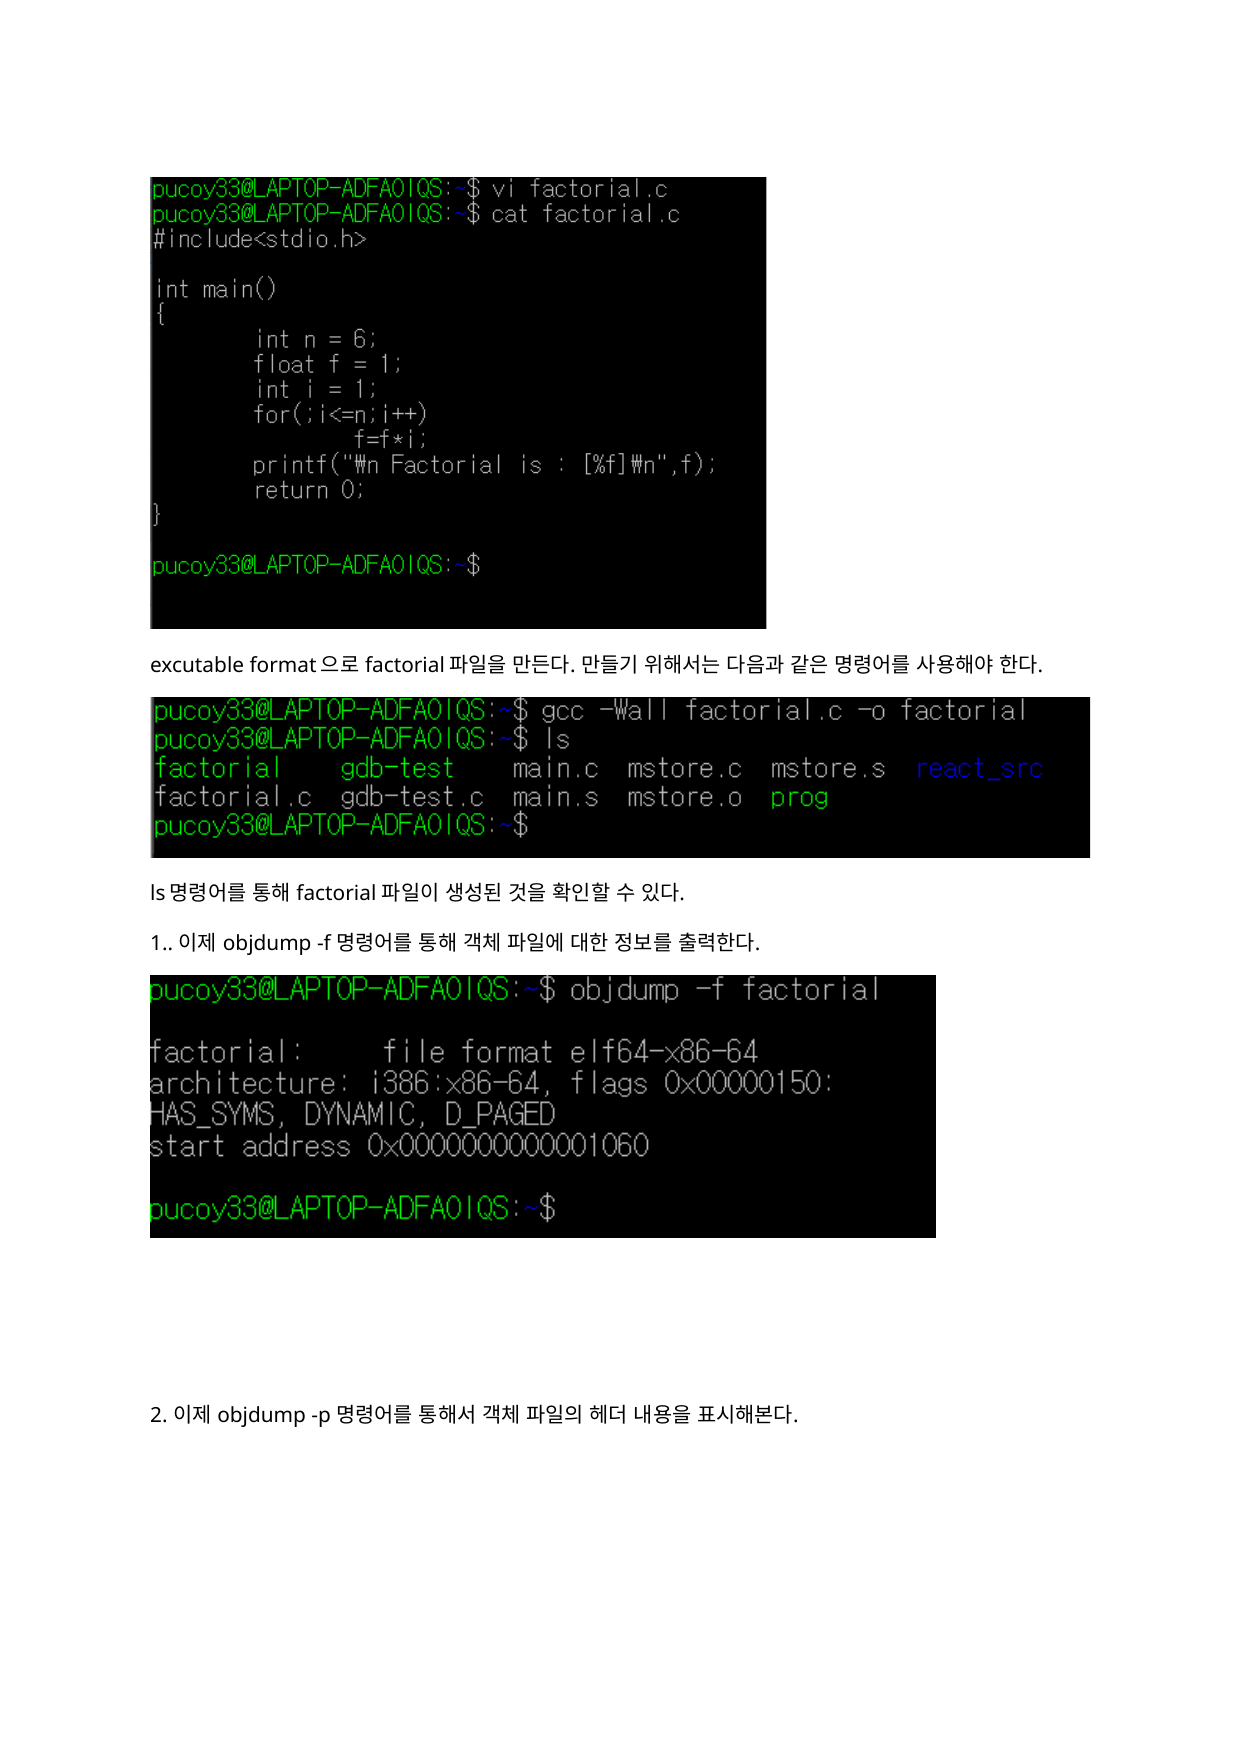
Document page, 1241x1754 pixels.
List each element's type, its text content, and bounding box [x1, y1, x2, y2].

picture [150, 177, 767, 629]
text excutable format으로 factorial파일을 만든다. 만들기 위해서는 다음과 같은 명령어를 사용해야 한다. [150, 648, 1090, 678]
picture [150, 975, 936, 1238]
text 1.. 이제 objdump -f 명령어를 통해 객체 파일에 대한 정보를 출력한다. [150, 926, 1090, 956]
picture [150, 697, 1091, 858]
text 2. 이제 objdump -p 명령어를 통해서 객체 파일의 헤더 내용을 표시해본다. [150, 1399, 1090, 1429]
text ls명령어를 통해 factorial 파일이 생성된 것을 확인할 수 있다. [150, 877, 1090, 907]
